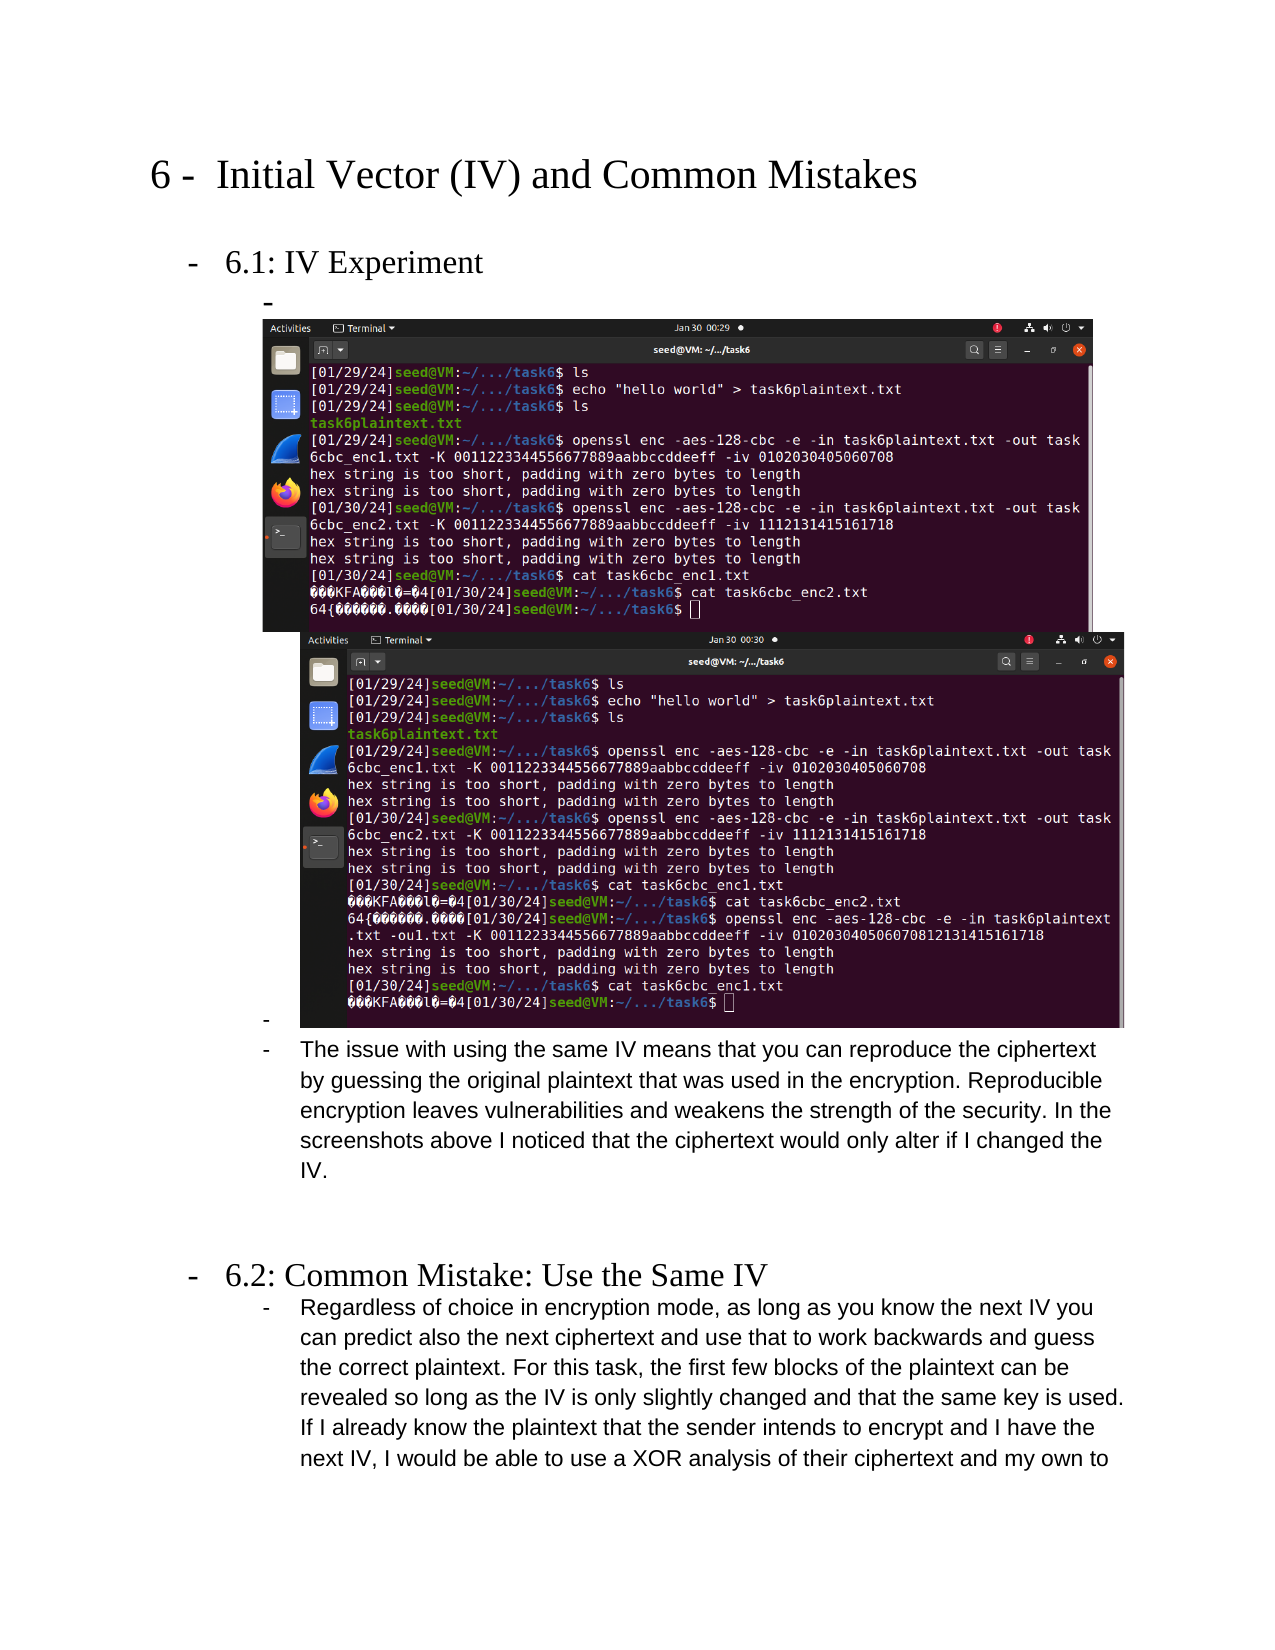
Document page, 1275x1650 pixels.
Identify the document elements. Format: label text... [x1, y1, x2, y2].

subtitle 6 - Initial Vector (IV) and Common Mistakes [150, 150, 1125, 198]
subtitle 6.2: Common Mistake: Use the Same IV [187, 1255, 1125, 1293]
picture [262, 319, 1125, 1028]
subtitle 6.1: IV Experiment [187, 243, 1125, 281]
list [262, 1293, 1125, 1471]
list The issue with using the same IV means that you can reproduce the ciphertext by guessing the original plaintext that was used in the encryption. Reproducible encryption leaves vulnerabilities and weakens the strength of the security. In the screenshots above I noticed that the ciphertext would only alter if I changed the IV. [262, 1036, 1125, 1183]
